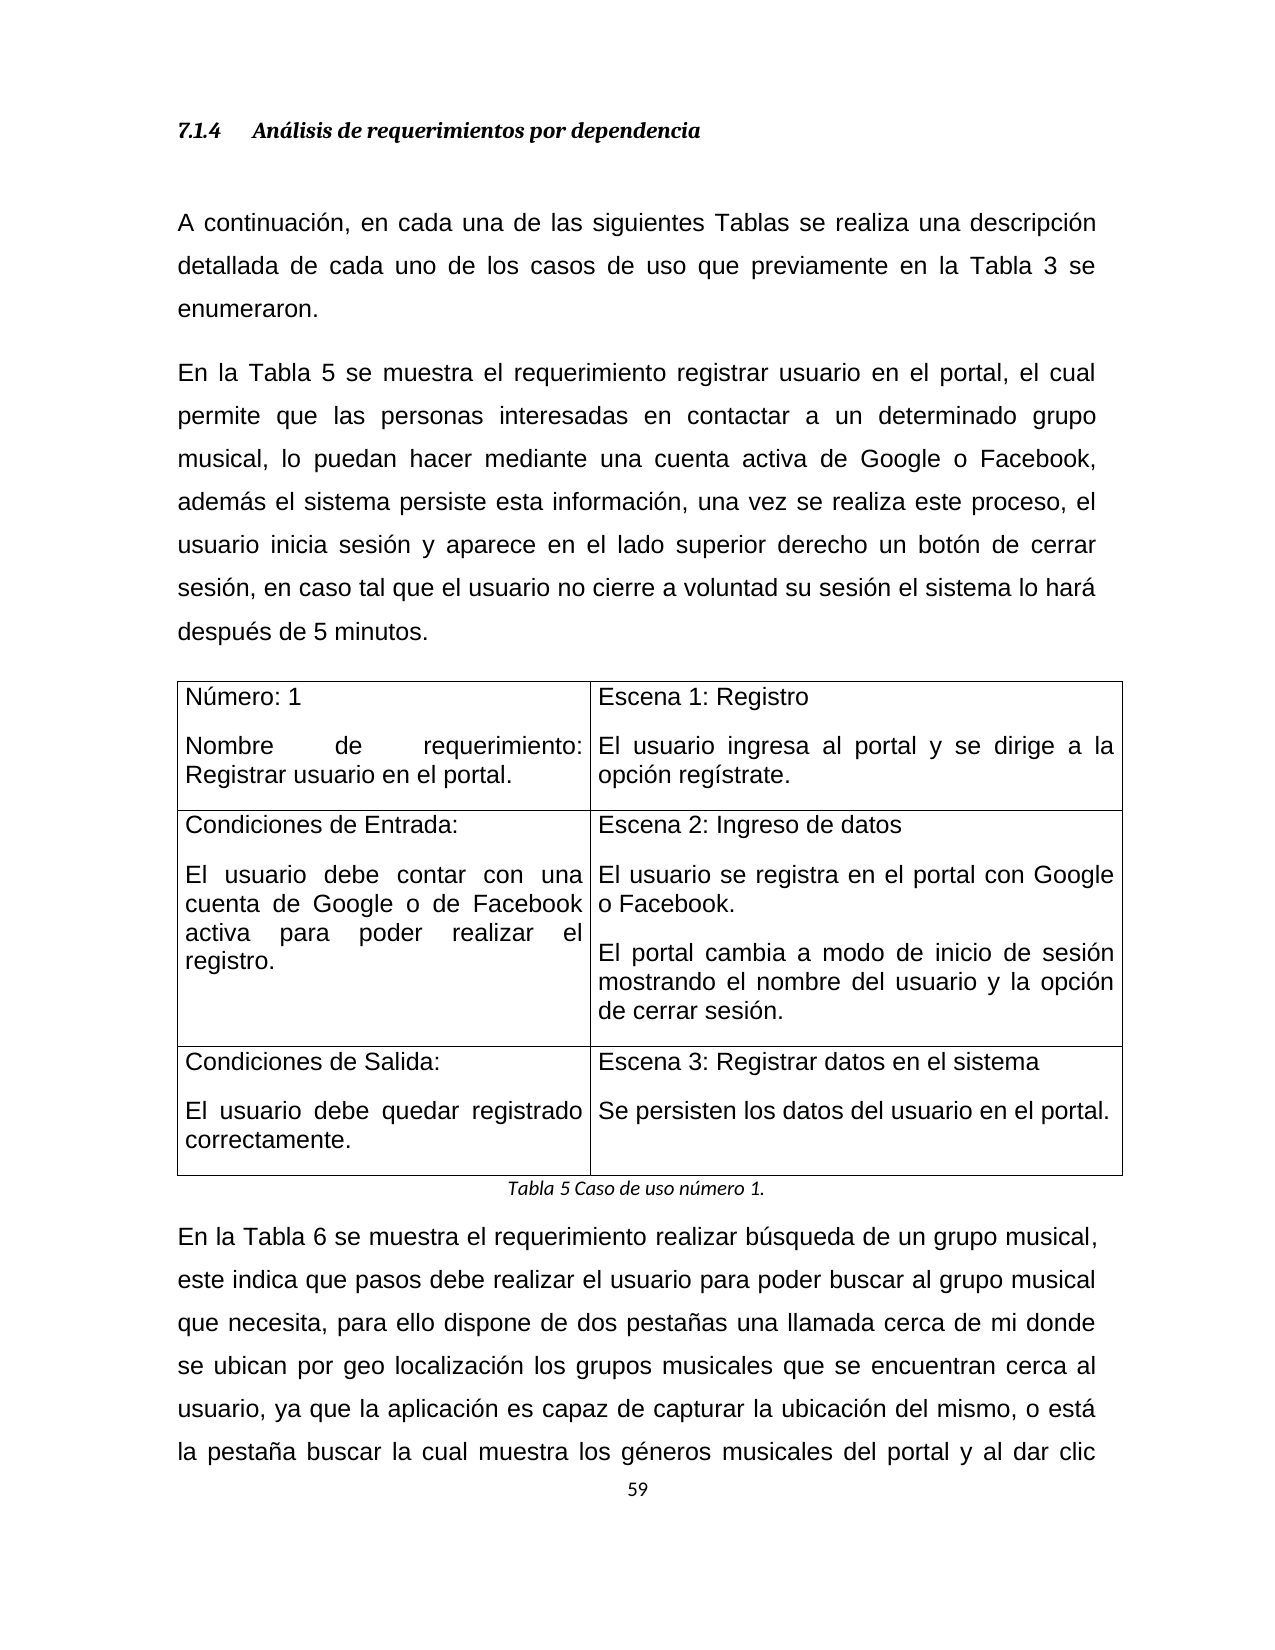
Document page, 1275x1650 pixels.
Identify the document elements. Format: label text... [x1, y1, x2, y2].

table_cell Condiciones de Salida: El usuario debe quedar registrado correctamente. [178, 1047, 590, 1174]
table_cell Escena 2: Ingreso de datos El usuario se registra en el portal con Google o Facebook. El portal cambia a modo de inicio de sesión mostrando el nombre del usuario y la opción de cerrar sesión. [591, 811, 1122, 1046]
text A continuación, en cada una de las siguientes Tablas se realiza una descripción detallada de cada uno de los casos de uso que previamente en la Tabla 3 se enumeraron. [177, 208, 1098, 323]
text En la Tabla 5 se muestra el requerimiento registrar usuario en el portal, el cual permite que las personas interesadas en contactar a un determinado grupo musical, lo puedan hacer mediante una cuenta activa de Google o Facebook, además el sistema persiste esta información, una vez se realiza este proceso, el usuario inicia sesión y aparece en el lado superior derecho un botón de cerrar sesión, en caso tal que el usuario no cierre a voluntad su sesión el sistema lo hará después de 5 minutos. [177, 358, 1098, 645]
table_cell Condiciones de Entrada: El usuario debe contar con una cuenta de Google o de Facebook activa para poder realizar el registro. [178, 811, 590, 1046]
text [177, 1222, 1098, 1466]
table_cell Escena 3: Registrar datos en el sistema Se persisten los datos del usuario en el portal. [591, 1047, 1122, 1174]
text Tabla 5 Caso de uso número 1. [177, 1176, 1098, 1201]
table_header Escena 1: Registro El usuario ingresa al portal y se dirige a la opción regístrate. [591, 682, 1122, 809]
subtitle Análisis de requerimientos por dependencia [177, 118, 1098, 144]
table_header Número: 1 Nombre de requerimiento: Registrar usuario en el portal. [178, 682, 590, 809]
